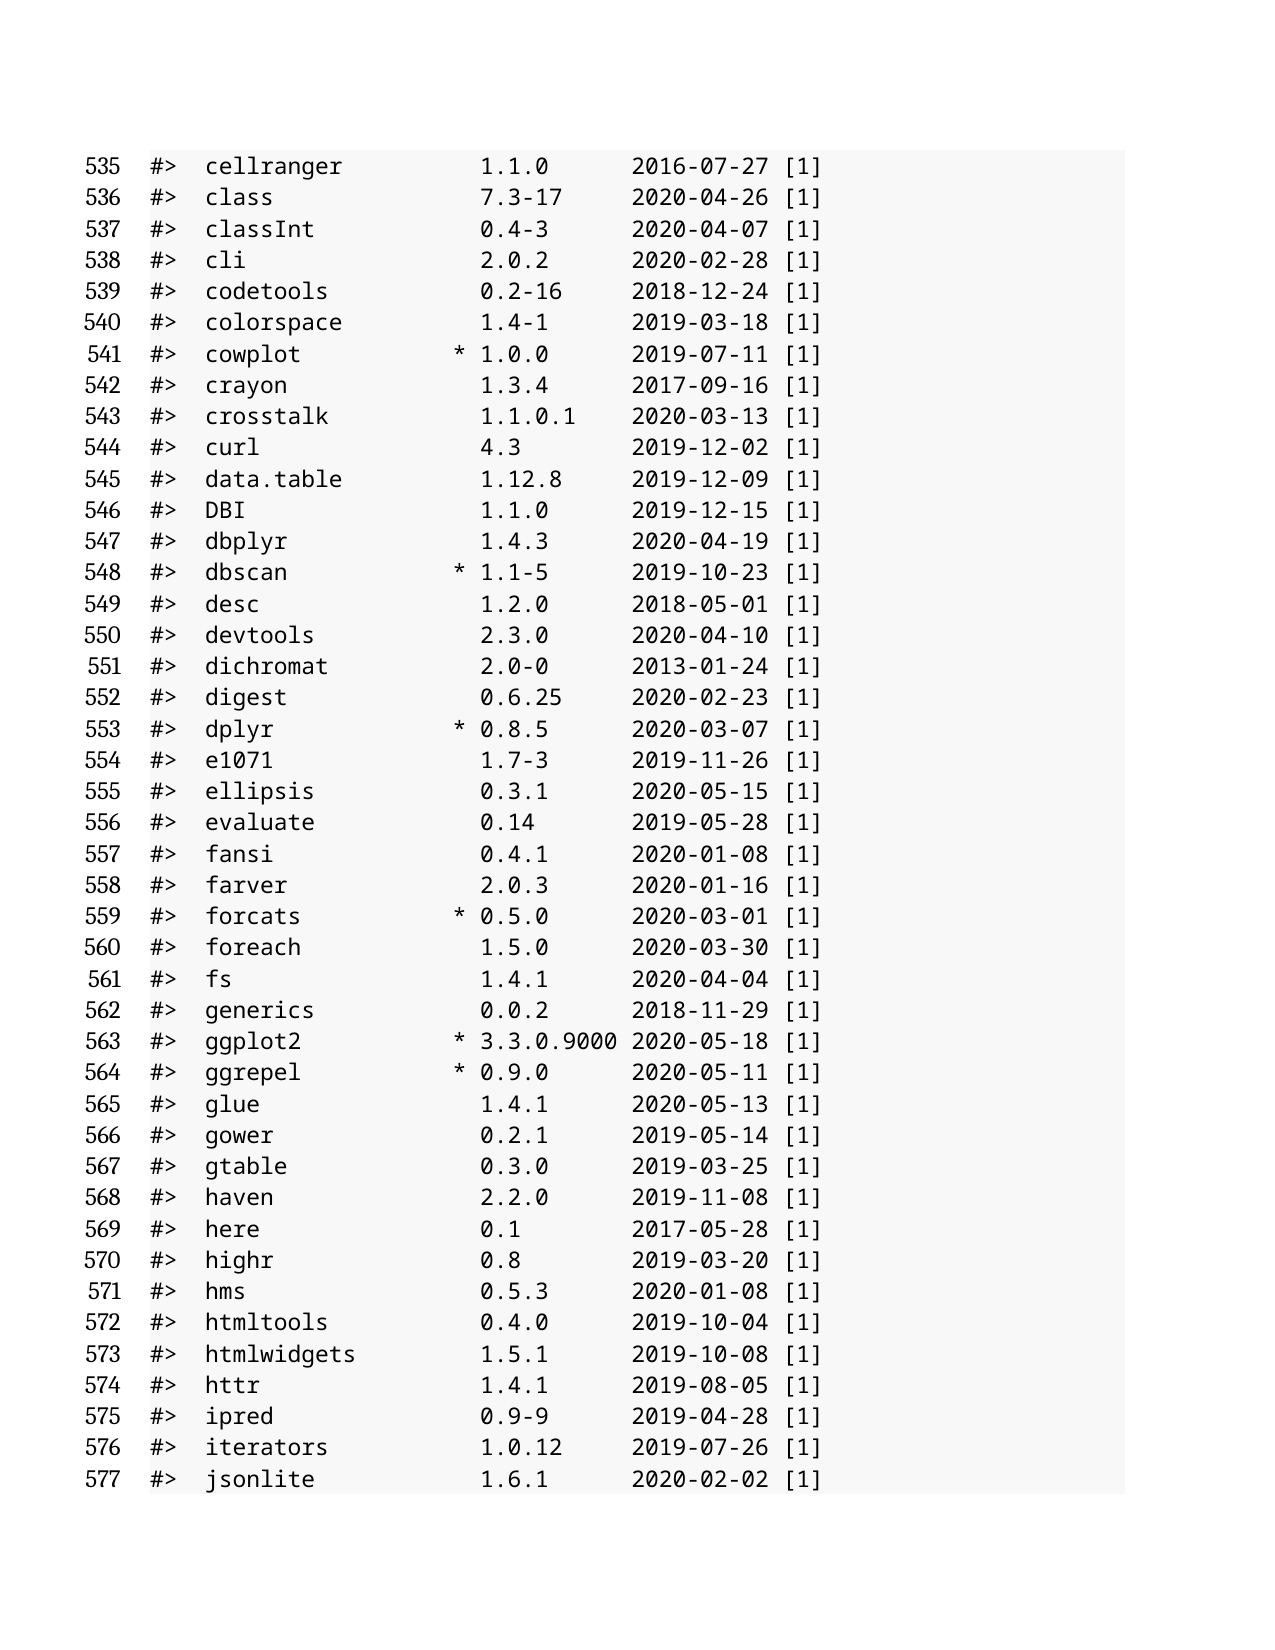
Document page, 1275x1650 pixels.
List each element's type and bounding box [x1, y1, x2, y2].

text [150, 150, 1125, 1494]
